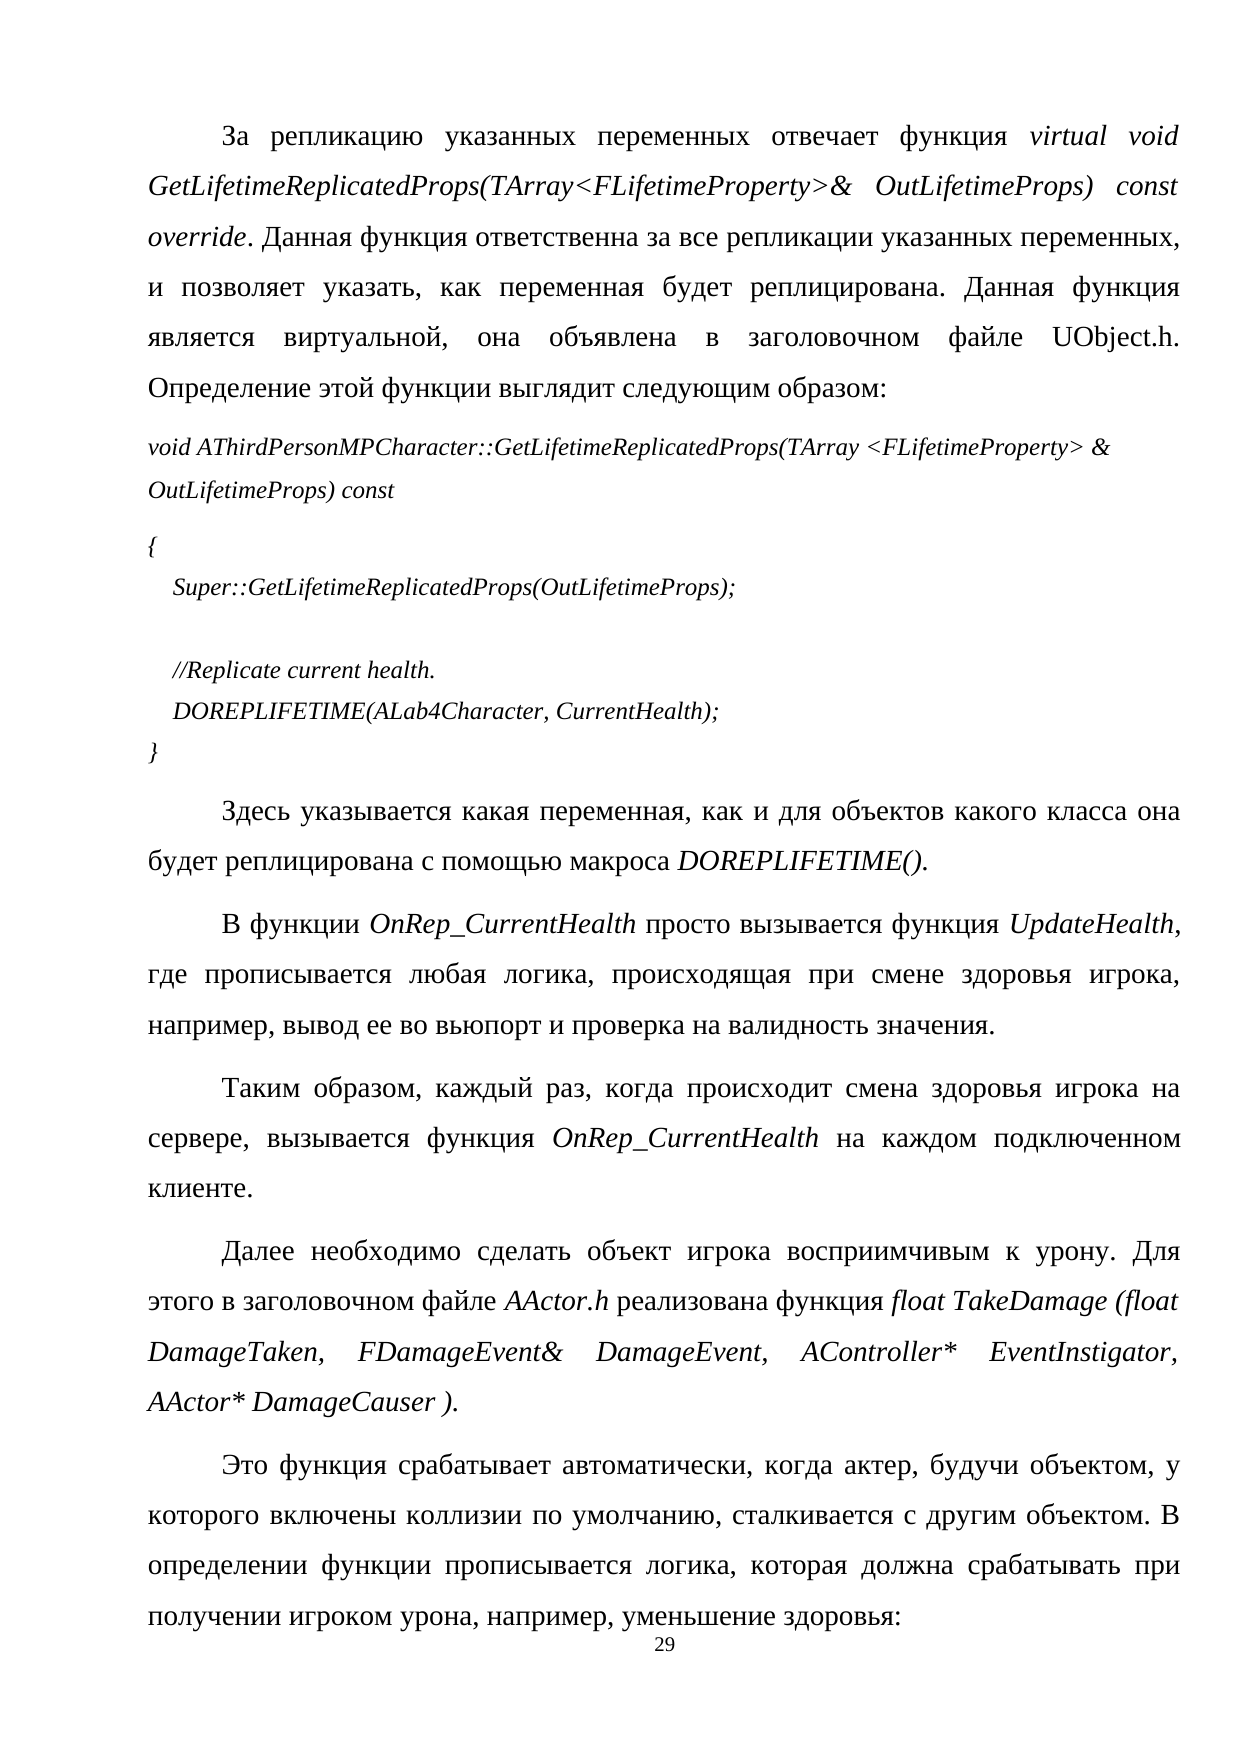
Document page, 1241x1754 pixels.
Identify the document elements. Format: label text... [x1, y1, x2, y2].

text Таким образом, каждый раз, когда происходит смена здоровья игрока на сервере, вызывается функция OnRep_CurrentHealth на каждом подключенном клиенте. [148, 1070, 1181, 1204]
text } [148, 737, 1181, 766]
text //Replicate current health. [148, 655, 1181, 684]
text Здесь указывается какая переменная, как и для объектов какого класса она будет реплицирована с помощью макроса DOREPLIFETIME(). [148, 793, 1181, 877]
text За репликацию указанных переменных отвечает функция virtual void GetLifetimeReplicatedProps(TArray<FLifetimeProperty>& OutLifetimeProps) const override. Данная функция ответственна за все репликации указанных переменных, и позволяет указать, как переменная будет реплицирована. Данная функция является виртуальной, она объявлена в заголовочном файле UObject.h. Определение этой функции выглядит следующим образом: [148, 118, 1181, 403]
text { [148, 531, 1181, 560]
text Super::GetLifetimeReplicatedProps(OutLifetimeProps); [148, 572, 1181, 601]
text Это функция срабатывает автоматически, когда актер, будучи объектом, у которого включены коллизии по умолчанию, сталкивается с другим объектом. В определении функции прописывается логика, которая должна срабатывать при получении игроком урона, например, уменьшение здоровья: [148, 1447, 1181, 1631]
text void AThirdPersonMPCharacter::GetLifetimeReplicatedProps(TArray <FLifetimeProperty> & OutLifetimeProps) const [148, 432, 1181, 504]
text Далее необходимо сделать объект игрока восприимчивым к урону. Для этого в заголовочном файле AActor.h реализована функция float TakeDamage (float DamageTaken, FDamageEvent& DamageEvent, AController* EventInstigator, AActor* DamageCauser ). [148, 1233, 1181, 1418]
text DOREPLIFETIME(ALab4Character, CurrentHealth); [148, 696, 1181, 725]
text В функции OnRep_CurrentHealth просто вызывается функция UpdateHealth, где прописывается любая логика, происходящая при смене здоровья игрока, например, вывод ее во вьюпорт и проверка на валидность значения. [148, 906, 1181, 1040]
